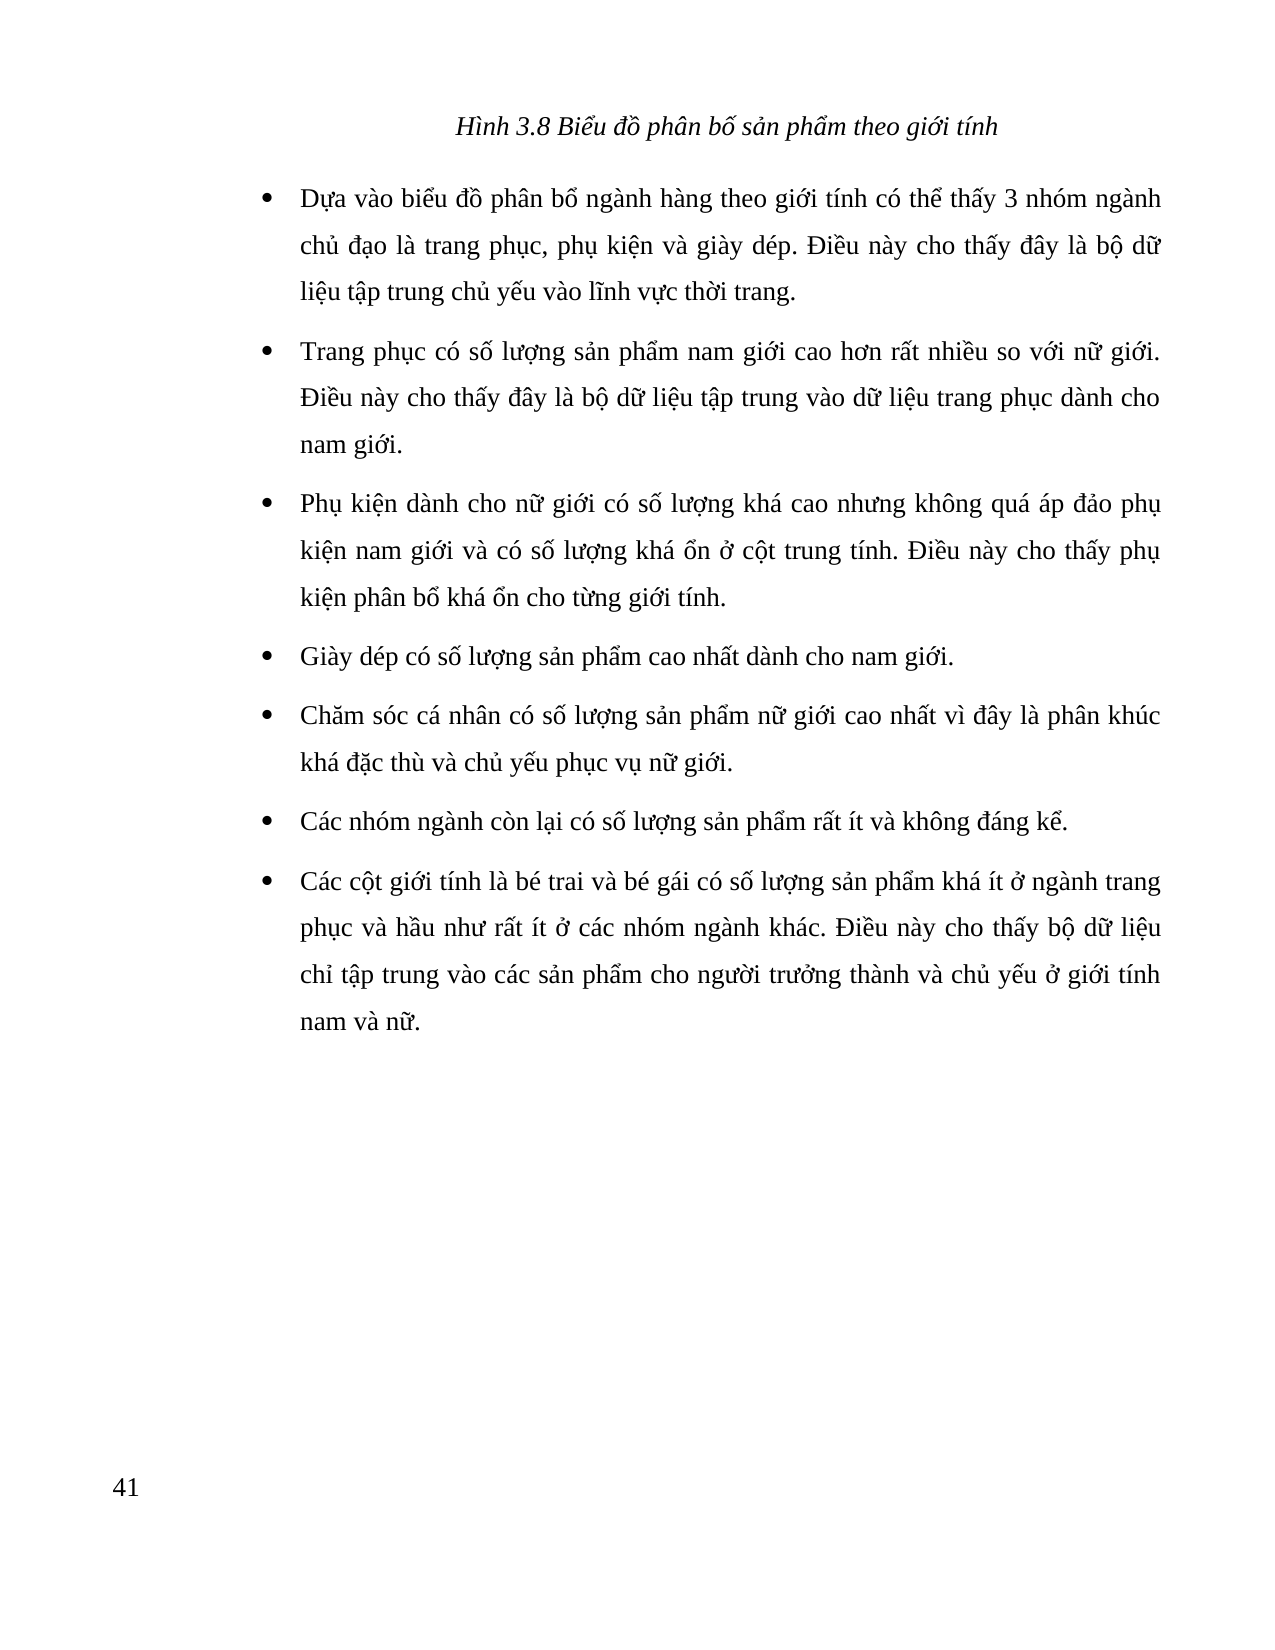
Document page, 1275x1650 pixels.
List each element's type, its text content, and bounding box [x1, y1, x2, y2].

list Giày dép có số lượng sản phẩm cao nhất dành cho nam giới. [262, 640, 1162, 671]
list Chăm sóc cá nhân có số lượng sản phẩm nữ giới cao nhất vì đây là phân khúc khá đặc thù và chủ yếu phục vụ nữ giới. [262, 699, 1162, 777]
list Phụ kiện dành cho nữ giới có số lượng khá cao nhưng không quá áp đảo phụ kiện nam giới và có số lượng khá ổn ở cột trung tính. Điều này cho thấy phụ kiện phân bổ khá ổn cho từng giới tính. [262, 487, 1162, 612]
text Hình 3.8 Biểu đồ phân bố sản phẩm theo giới tính [300, 110, 1157, 142]
list Các nhóm ngành còn lại có số lượng sản phẩm rất ít và không đáng kể. [262, 805, 1162, 836]
list Dựa vào biểu đồ phân bổ ngành hàng theo giới tính có thể thấy 3 nhóm ngành chủ đạo là trang phục, phụ kiện và giày dép. Điều này cho thấy đây là bộ dữ liệu tập trung chủ yếu vào lĩnh vực thời trang. [262, 182, 1162, 307]
list Các cột giới tính là bé trai và bé gái có số lượng sản phẩm khá ít ở ngành trang phục và hầu như rất ít ở các nhóm ngành khác. Điều này cho thấy bộ dữ liệu chỉ tập trung vào các sản phẩm cho người trưởng thành và chủ yếu ở giới tính nam và nữ. [262, 864, 1162, 1036]
list Trang phục có số lượng sản phẩm nam giới cao hơn rất nhiều so với nữ giới. Điều này cho thấy đây là bộ dữ liệu tập trung vào dữ liệu trang phục dành cho nam giới. [262, 335, 1162, 459]
